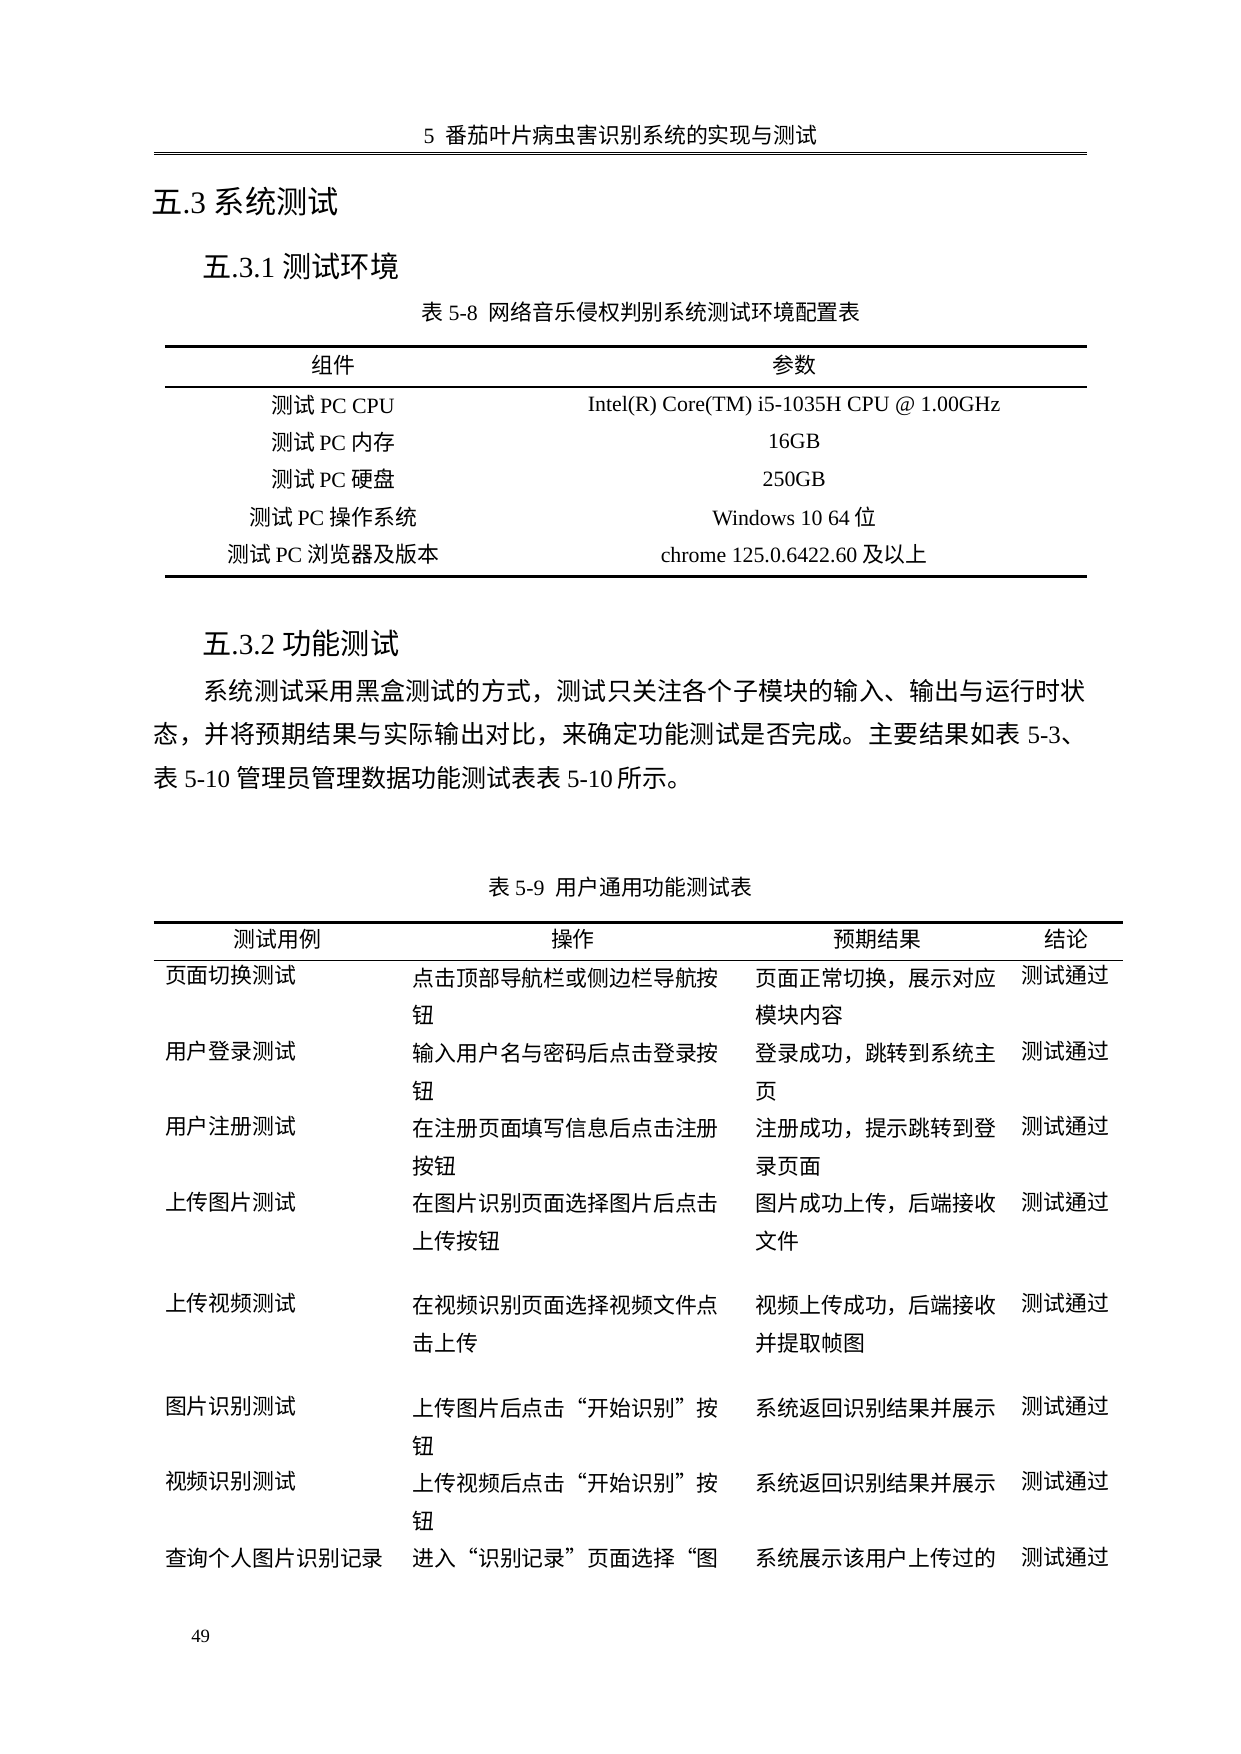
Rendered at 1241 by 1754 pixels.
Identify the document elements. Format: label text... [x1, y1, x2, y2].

table_header 预期结果 [744, 924, 1010, 959]
table_cell 上传视频后点击“开始识别”按钮 [401, 1466, 744, 1541]
list 测试环境 [202, 244, 1087, 286]
table_cell 注册成功，提示跳转到登录页面 [744, 1111, 1010, 1186]
table_cell 页面切换测试 [154, 961, 401, 1036]
list 系统测试 [151, 177, 1087, 222]
table_cell 系统展示该用户上传过的图片识别记录 [744, 1541, 1010, 1606]
table_header 测试用例 [154, 924, 401, 959]
table_cell 测试PC CPU [165, 388, 501, 425]
table_cell 测试通过 [1010, 1466, 1123, 1541]
table_cell 测试PC 内存 [165, 425, 501, 462]
table_cell 测试PC 操作系统 [165, 500, 501, 537]
table_cell 在图片识别页面选择图片后点击上传按钮 [401, 1186, 744, 1288]
table_header 参数 [501, 348, 1087, 386]
table_cell 在视频识别页面选择视频文件点击上传 [401, 1288, 744, 1391]
table_cell 图片识别测试 [154, 1391, 401, 1466]
table_cell 进入“识别记录”页面选择“图片记录” [401, 1541, 744, 1606]
table_cell Windows 10 64位 [501, 500, 1087, 537]
table_cell 测试通过 [1010, 1036, 1123, 1111]
table_cell 上传图片后点击“开始识别”按钮 [401, 1391, 744, 1466]
table_cell 测试通过 [1010, 1186, 1123, 1288]
table_header 操作 [401, 924, 744, 959]
table_cell 视频上传成功，后端接收并提取帧图 [744, 1288, 1010, 1391]
table_cell 页面正常切换，展示对应模块内容 [744, 961, 1010, 1036]
table_cell 测试通过 [1010, 1391, 1123, 1466]
table_cell 测试通过 [1010, 1541, 1123, 1606]
table_cell 点击顶部导航栏或侧边栏导航按钮 [401, 961, 744, 1036]
table_cell 系统返回识别结果并展示 [744, 1391, 1010, 1466]
table_cell 250GB [501, 463, 1087, 500]
table_cell 用户登录测试 [154, 1036, 401, 1111]
table_cell 测试通过 [1010, 1111, 1123, 1186]
table_cell 16GB [501, 425, 1087, 462]
table_cell chrome 125.0.6422.60及以上 [501, 537, 1087, 574]
table_cell 系统返回识别结果并展示 [744, 1466, 1010, 1541]
list 功能测试 [202, 620, 1087, 663]
table_cell 上传图片测试 [154, 1186, 401, 1288]
table_cell 查询个人图片识别记录测试 [154, 1541, 401, 1606]
table_cell Intel(R) Core(TM) i5-1035H CPU @ 1.00GHz [501, 388, 1087, 425]
table_cell 测试通过 [1010, 961, 1123, 1036]
table_cell 测试PC 硬盘 [165, 463, 501, 500]
table_cell 登录成功，跳转到系统主页 [744, 1036, 1010, 1111]
table_cell 输入用户名与密码后点击登录按钮 [401, 1036, 744, 1111]
table_header 结论 [1010, 924, 1123, 959]
table_header 组件 [165, 348, 501, 386]
table_cell 上传视频测试 [154, 1288, 401, 1391]
table_cell 图片成功上传，后端接收文件 [744, 1186, 1010, 1288]
table_cell 用户注册测试 [154, 1111, 401, 1186]
table_cell 视频识别测试 [154, 1466, 401, 1541]
table_cell 在注册页面填写信息后点击注册按钮 [401, 1111, 744, 1186]
table_cell 测试PC 浏览器及版本 [165, 537, 501, 574]
table_cell 测试通过 [1010, 1288, 1123, 1391]
